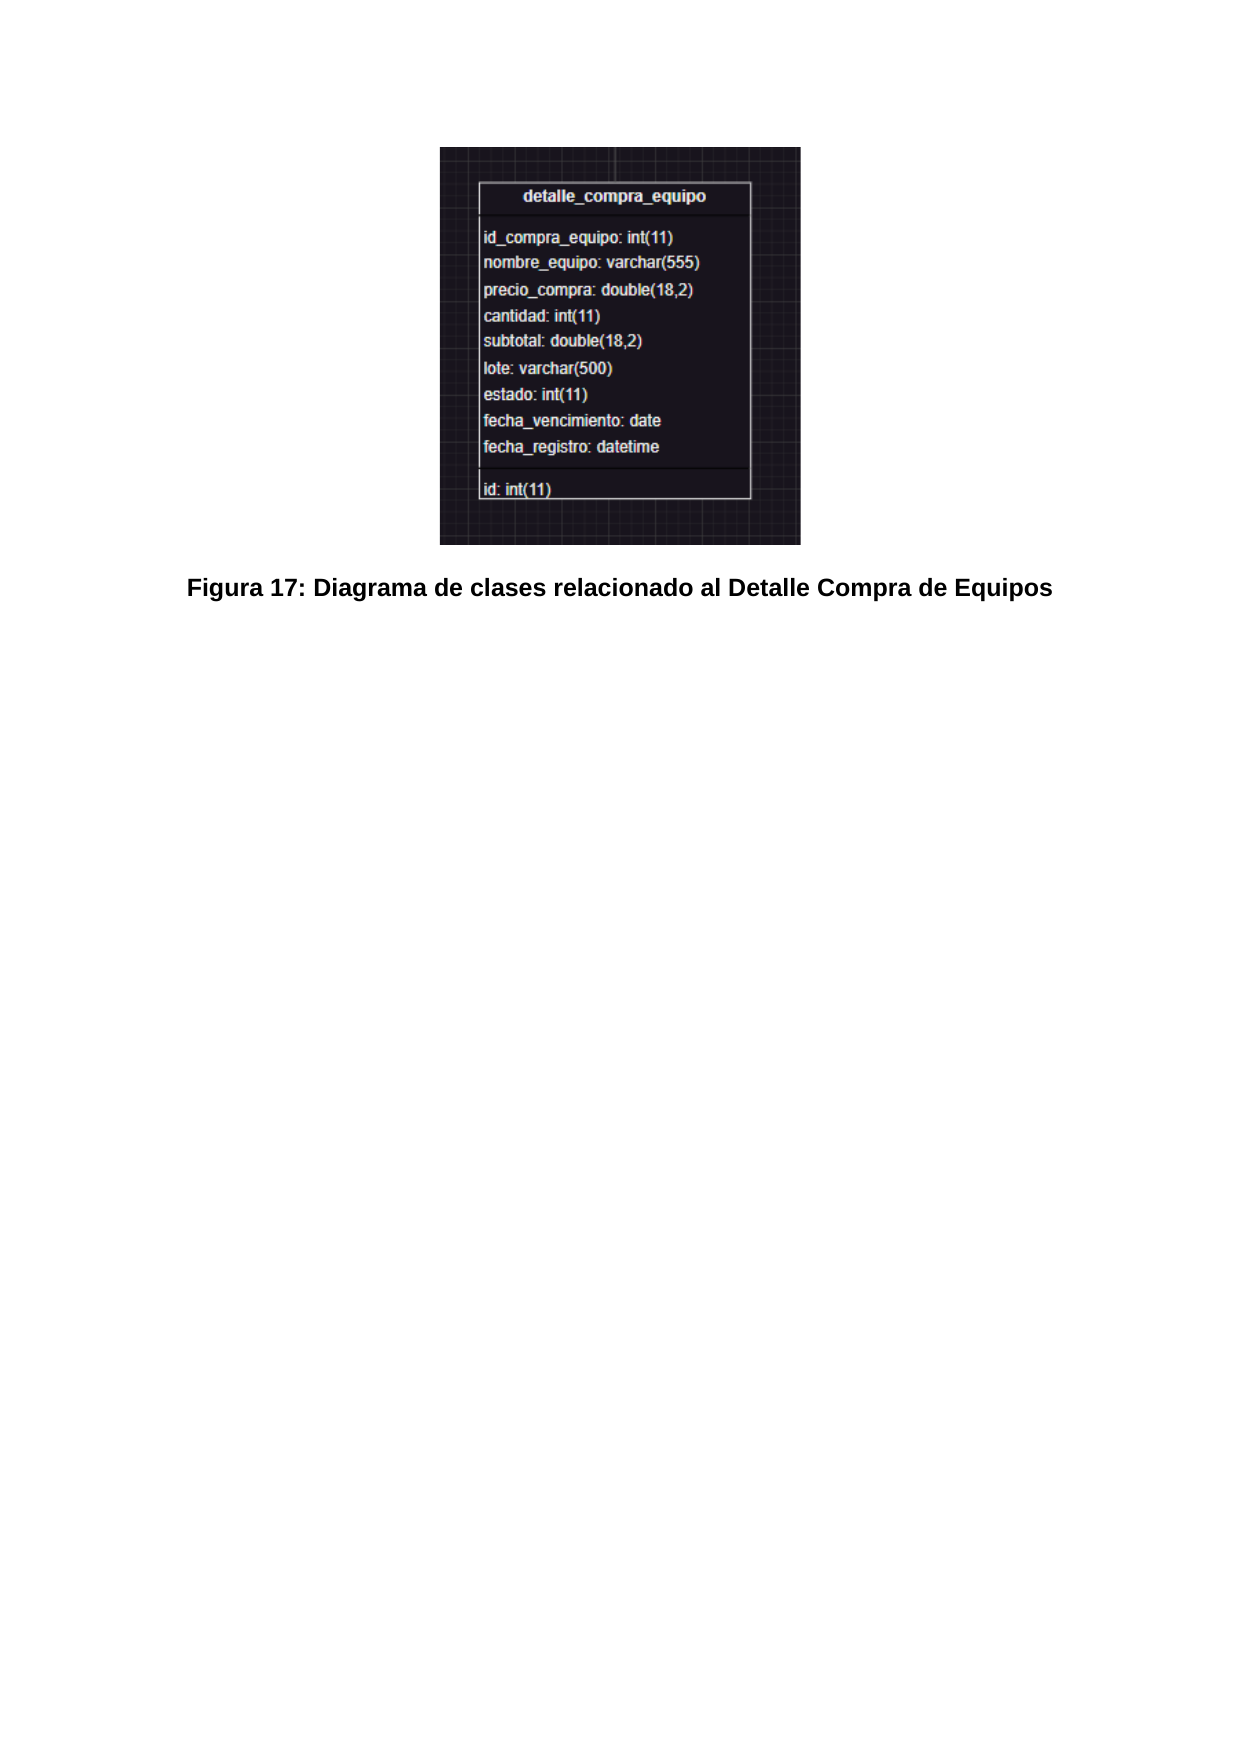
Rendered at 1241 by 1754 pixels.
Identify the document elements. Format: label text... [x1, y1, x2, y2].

picture [439, 147, 801, 545]
text Figura 17: Diagrama de clases relacionado al Detalle Compra de Equipos [177, 572, 1063, 601]
